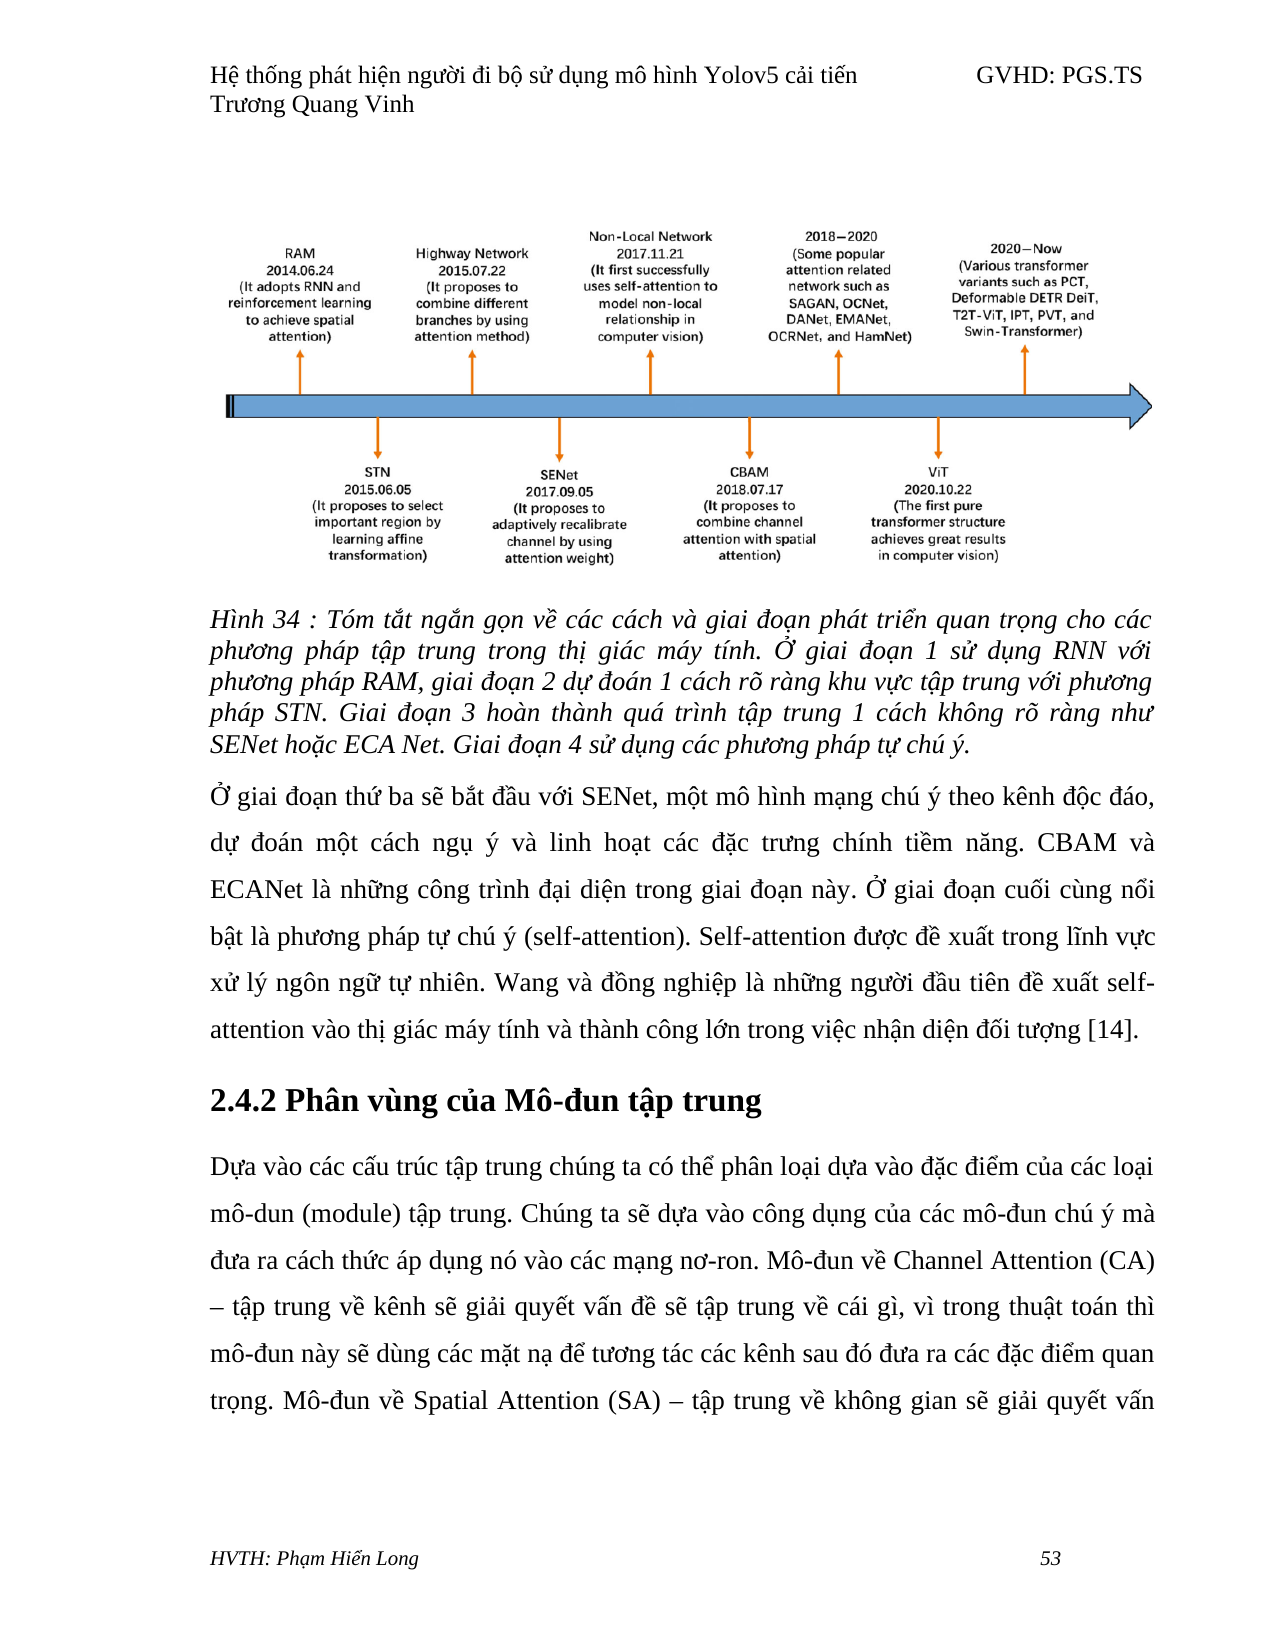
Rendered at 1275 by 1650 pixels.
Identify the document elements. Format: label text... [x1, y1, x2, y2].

text Ở giai đoạn thứ ba sẽ bắt đầu với SENet, một mô hình mạng chú ý theo kênh độc đáo, dự đoán một cách ngụ ý và linh hoạt các đặc trưng chính tiềm năng. CBAM và ECANet là những công trình đại diện trong giai đoạn này. Ở giai đoạn cuối cùng nổi bật là phương pháp tự chú ý (self-attention). Self-attention được đề xuất trong lĩnh vực xử lý ngôn ngữ tự nhiên. Wang và đồng nghiệp là những người đầu tiên đề xuất self-attention vào thị giác máy tính và thành công lớn trong việc nhận diện đối tượng [14]. [210, 780, 1156, 1044]
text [210, 1151, 1156, 1415]
subtitle 2.4.2 Phân vùng của Mô-đun tập trung [210, 1081, 1156, 1119]
picture [210, 222, 1160, 568]
text Hình 34 : Tóm tắt ngắn gọn về các cách và giai đoạn phát triển quan trọng cho các phương pháp tập trung trong thị giác máy tính. Ở giai đoạn 1 sử dụng RNN với phương pháp RAM, giai đoạn 2 dự đoán 1 cách rõ ràng khu vực tập trung với phương pháp STN. Giai đoạn 3 hoàn thành quá trình tập trung 1 cách không rõ ràng như SENet hoặc ECA Net. Giai đoạn 4 sử dụng các phương pháp tự chú ý. [210, 603, 1156, 759]
